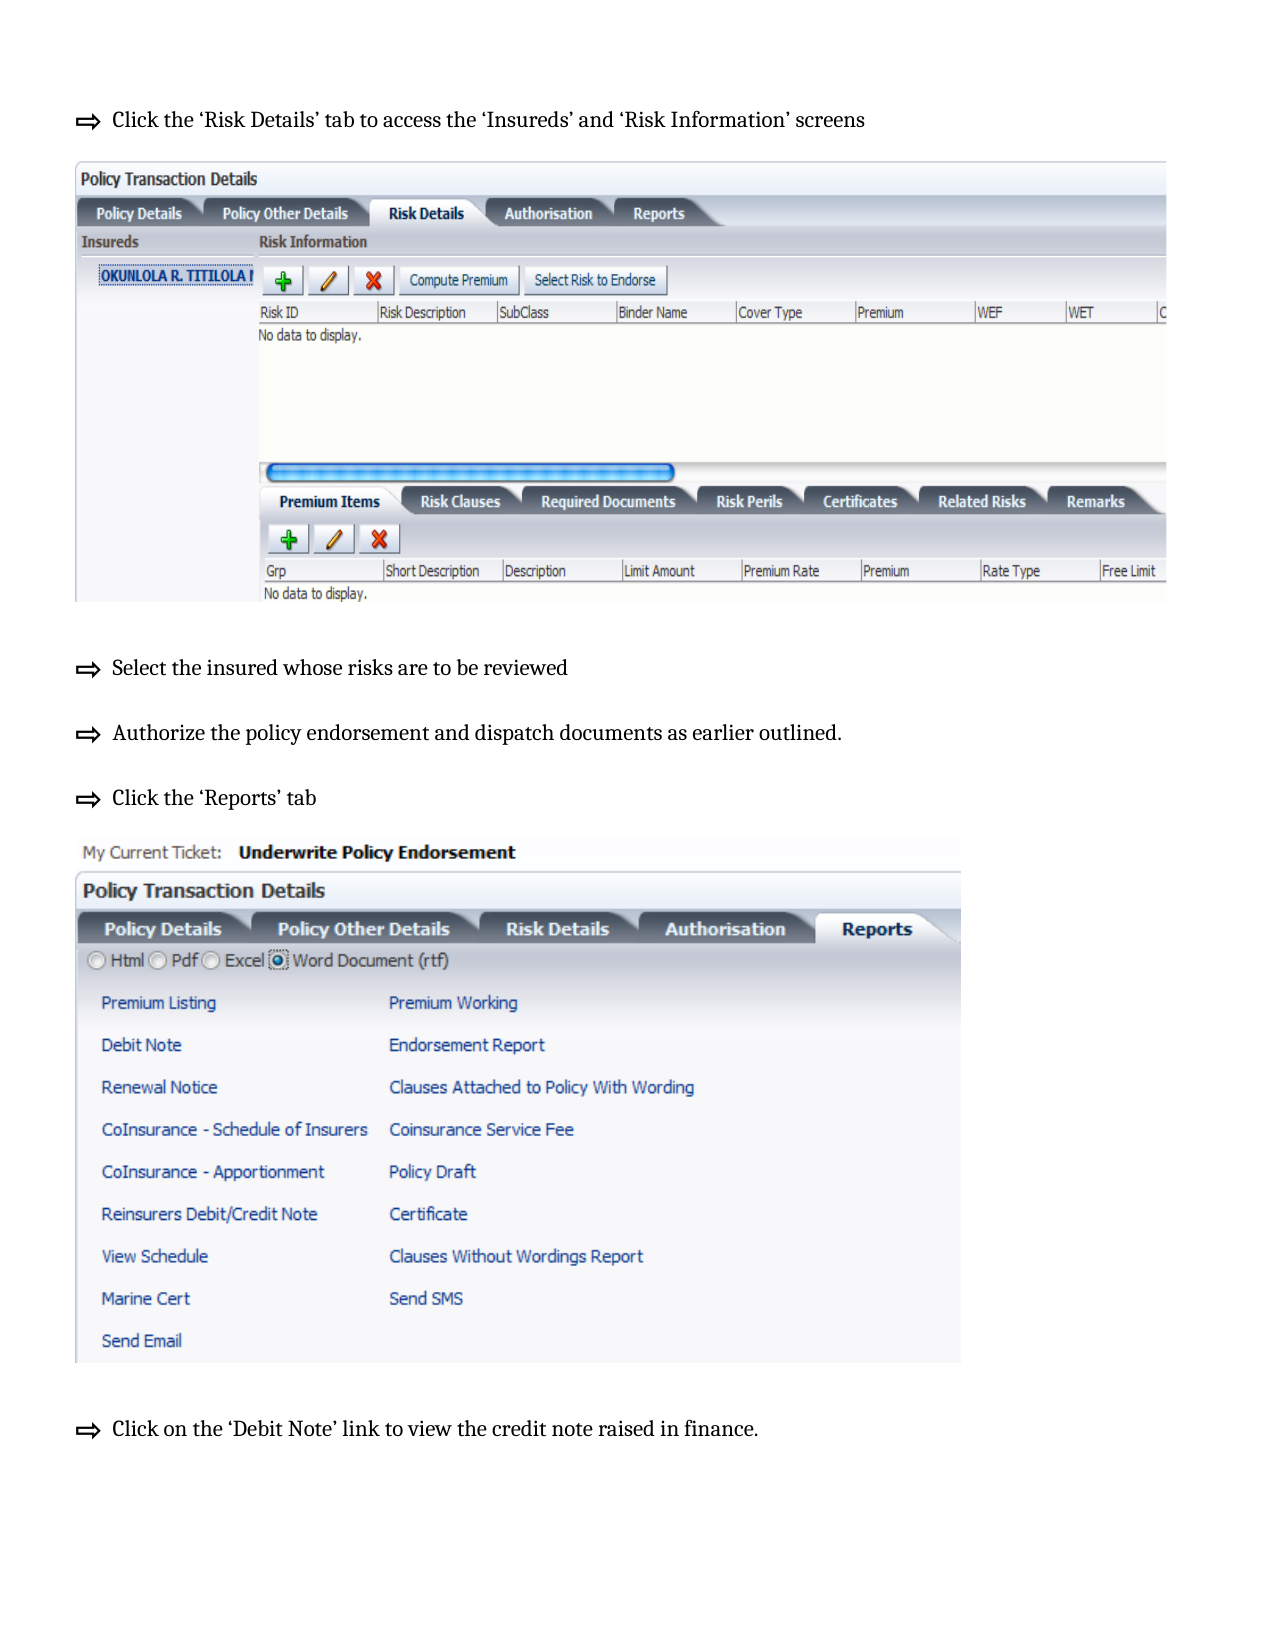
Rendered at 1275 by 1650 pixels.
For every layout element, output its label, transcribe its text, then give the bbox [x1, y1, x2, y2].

list Click on the ‘Debit Note’ link to view the credit note raised in finance. [75, 1384, 1200, 1448]
list Select the insured whose risks are to be reviewed [75, 623, 1200, 688]
picture [75, 160, 1167, 602]
picture [75, 837, 961, 1363]
list Click the ‘Reports’ tab [75, 752, 1200, 817]
list Click the ‘Risk Details’ tab to access the ‘Insureds’ and ‘Risk Information’ screens [75, 75, 1200, 140]
list Authorize the policy endorsement and dispatch documents as earlier outlined. [75, 688, 1200, 752]
